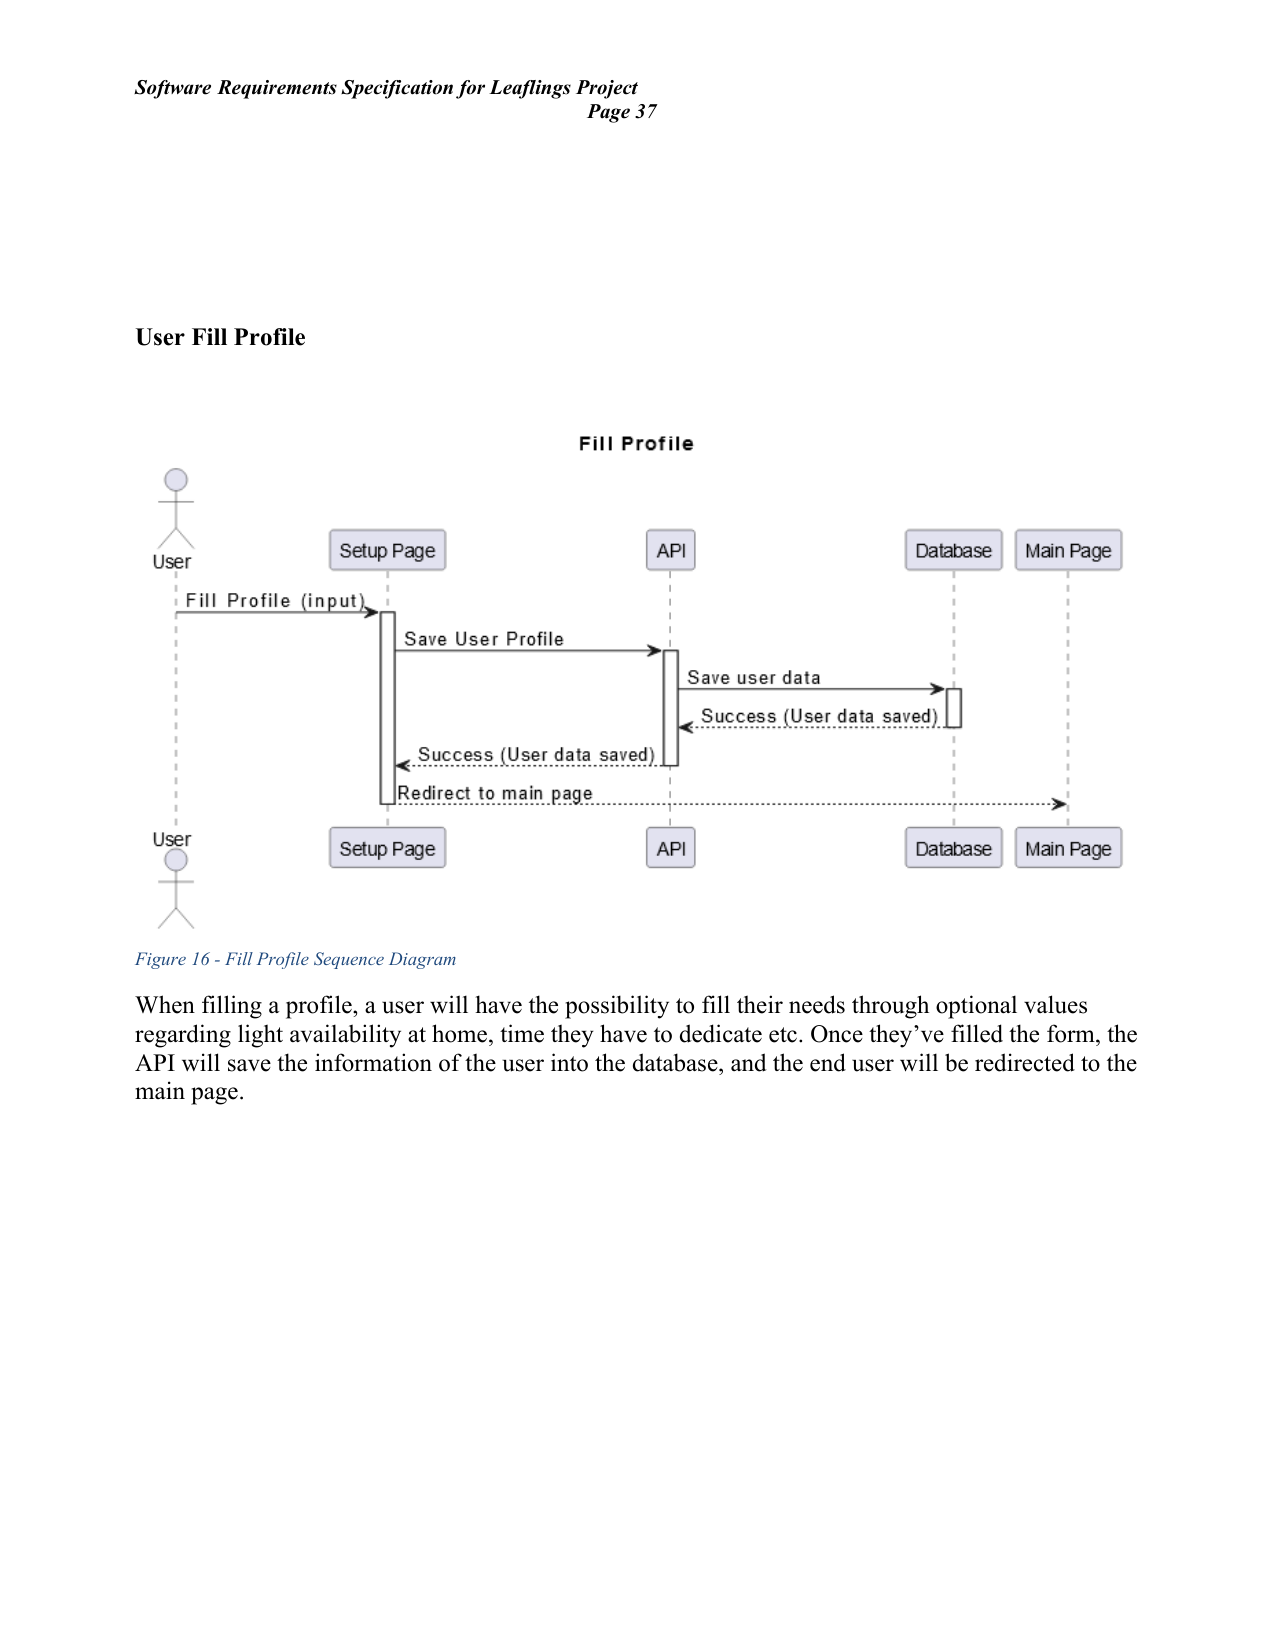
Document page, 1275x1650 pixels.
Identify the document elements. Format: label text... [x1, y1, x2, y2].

text User Fill Profile [135, 322, 1140, 351]
text When filling a profile, a user will have the possibility to fill their needs through optional values regarding light availability at home, time they have to dedicate etc. Once they’ve filled the form, the API will save the information of the user into the database, and the end user will be redirected to the main page. [135, 990, 1140, 1105]
picture [135, 401, 1140, 948]
text Figure 16 - Fill Profile Sequence Diagram [135, 948, 1140, 969]
